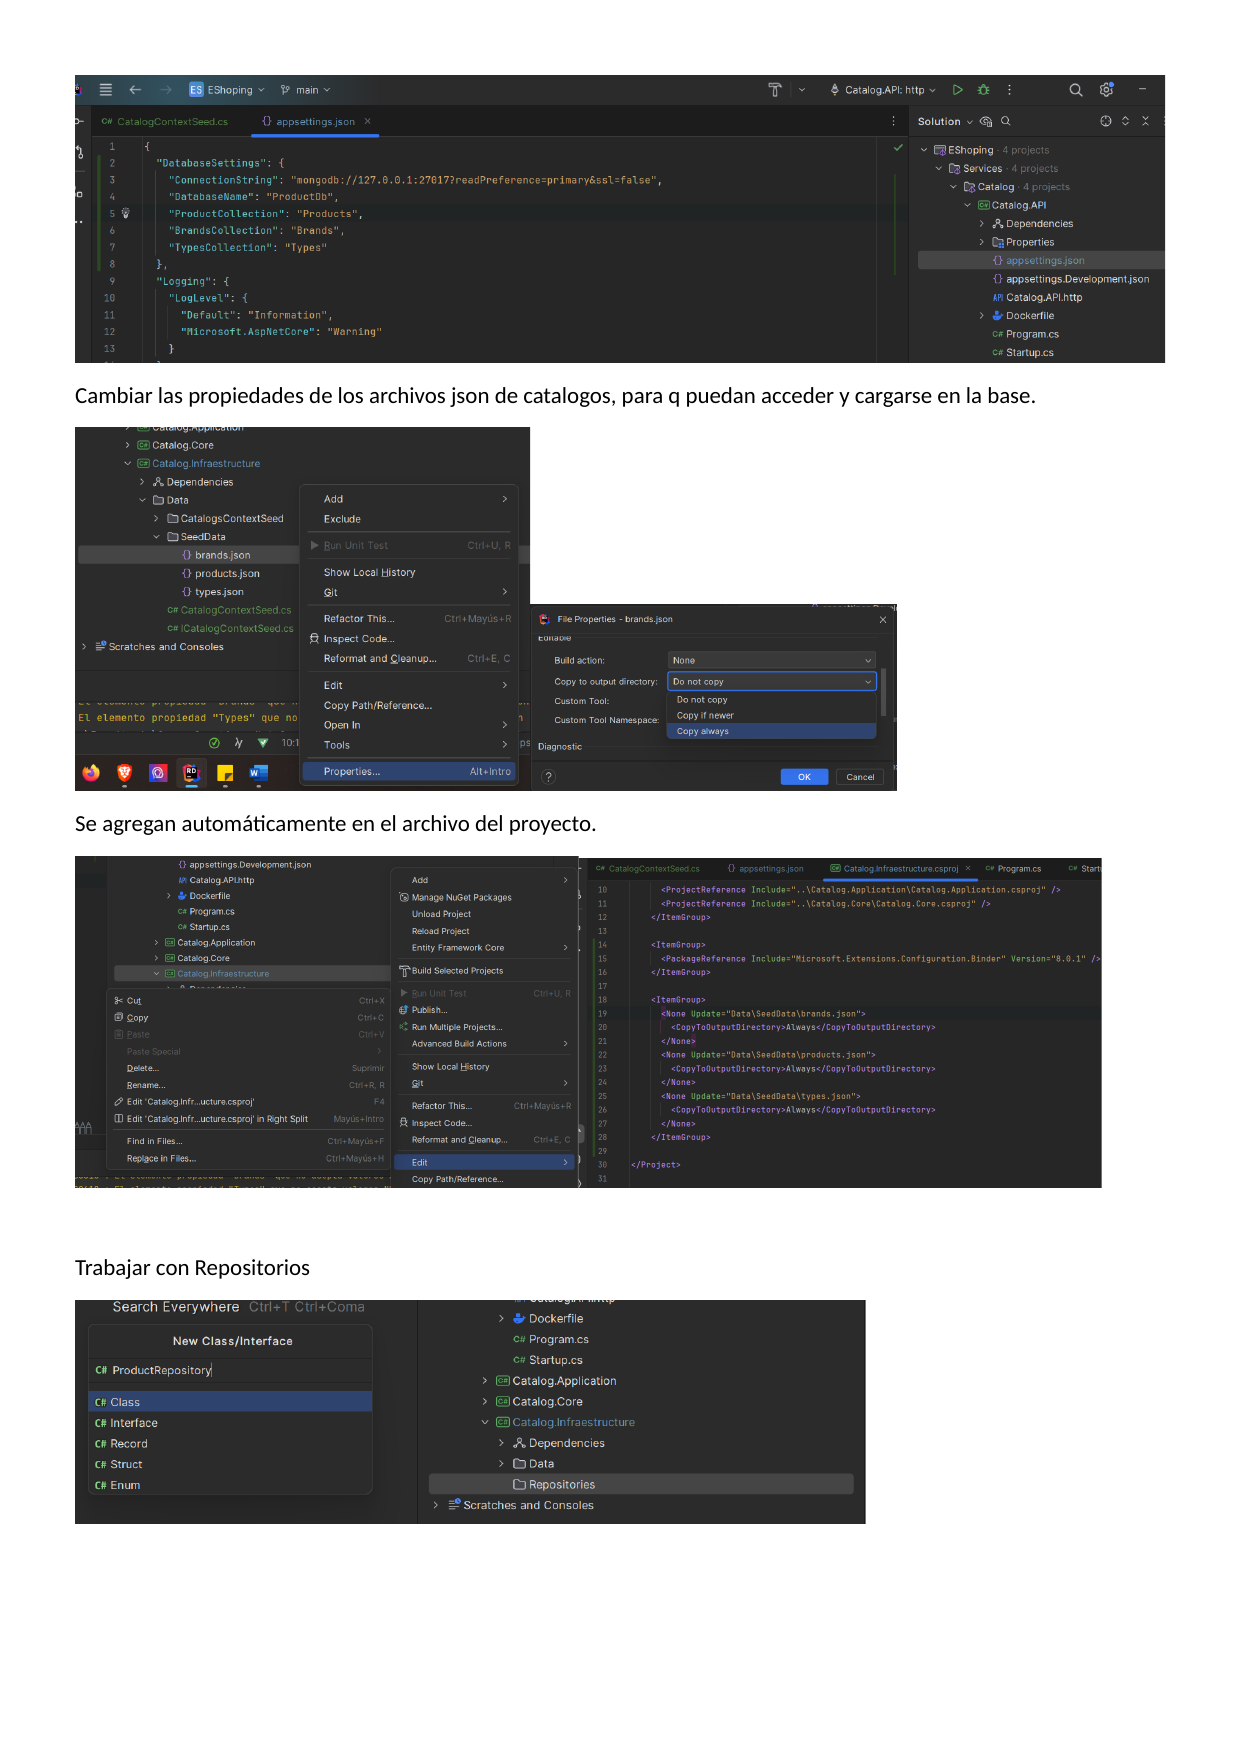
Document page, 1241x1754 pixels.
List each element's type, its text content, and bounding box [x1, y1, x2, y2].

picture [75, 856, 1102, 1188]
picture [75, 1300, 866, 1524]
picture [75, 75, 1166, 363]
text Se agregan automáticamente en el archivo del proyecto. [75, 809, 1165, 837]
picture [75, 427, 897, 791]
text Cambiar las propiedades de los archivos json de catalogos, para q puedan acceder y cargarse en la base. [75, 381, 1165, 409]
text Trabajar con Repositorios [75, 1253, 1165, 1281]
